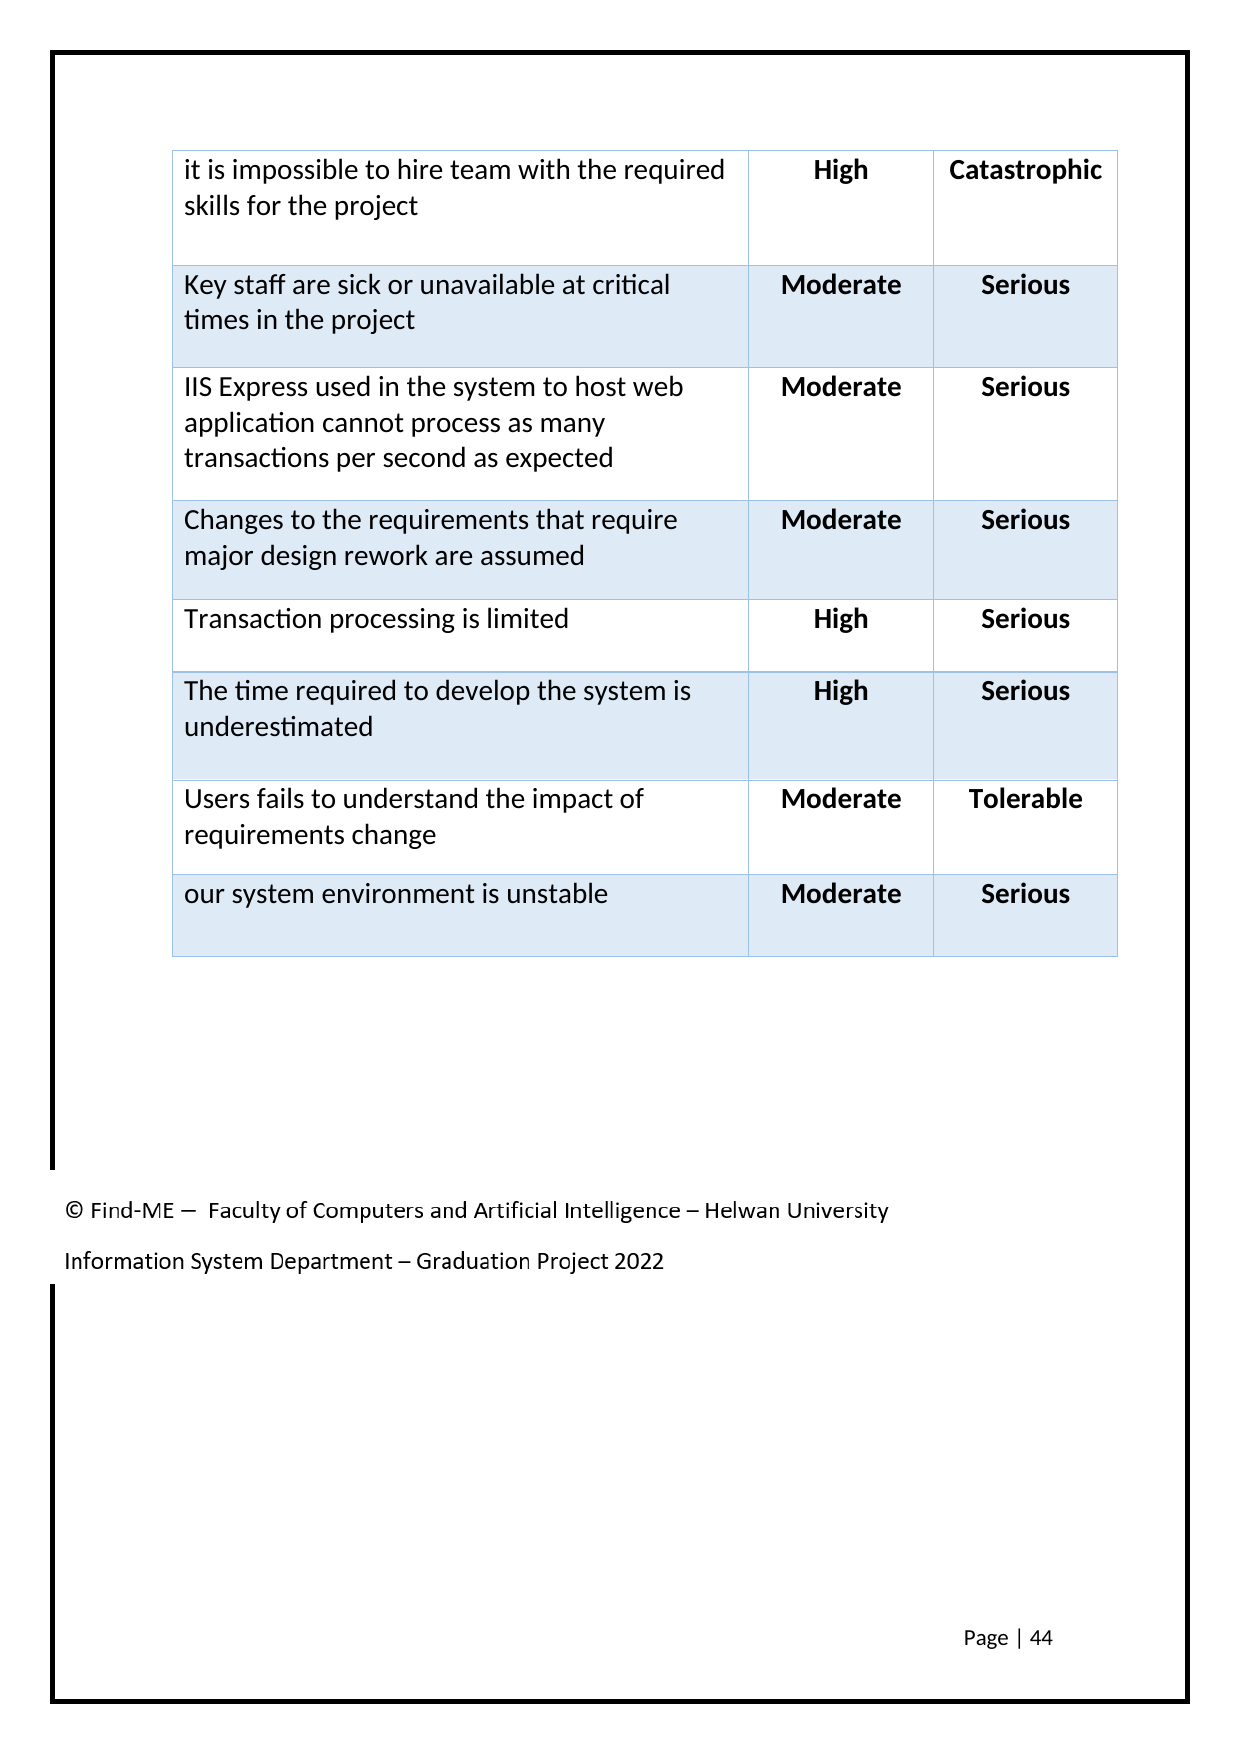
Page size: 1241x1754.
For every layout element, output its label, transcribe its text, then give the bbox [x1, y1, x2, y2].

table_cell Serious [934, 266, 1117, 367]
table_cell Moderate [749, 266, 933, 367]
table_cell Moderate [749, 368, 933, 500]
table_cell it is impossible to hire team with the required skills for the project [173, 151, 748, 265]
table_cell Serious [934, 501, 1117, 599]
table_cell Key staff are sick or unavailable at critical times in the project [173, 266, 748, 367]
table_cell Serious [934, 673, 1117, 779]
table_cell Moderate [749, 501, 933, 599]
table_cell The time required to develop the system is underestimated [173, 673, 748, 779]
table_cell Changes to the requirements that require major design rework are assumed [173, 501, 748, 599]
table_cell IIS Express used in the system to host web application cannot process as many transactions per second as expected [173, 368, 748, 500]
table_cell Users fails to understand the impact of requirements change [173, 781, 748, 874]
table_cell Transaction processing is limited [173, 600, 748, 671]
table_cell Moderate [749, 781, 933, 874]
table_cell Catastrophic [934, 151, 1117, 265]
table_cell High [749, 673, 933, 779]
picture [37, 1170, 898, 1284]
table_cell High [749, 600, 933, 671]
table_cell Moderate [749, 875, 933, 956]
table_cell Serious [934, 368, 1117, 500]
table_cell High [749, 151, 933, 265]
table_cell Serious [934, 875, 1117, 956]
table_cell Tolerable [934, 781, 1117, 874]
table_cell Serious [934, 600, 1117, 671]
table_cell our system environment is unstable [173, 875, 748, 956]
